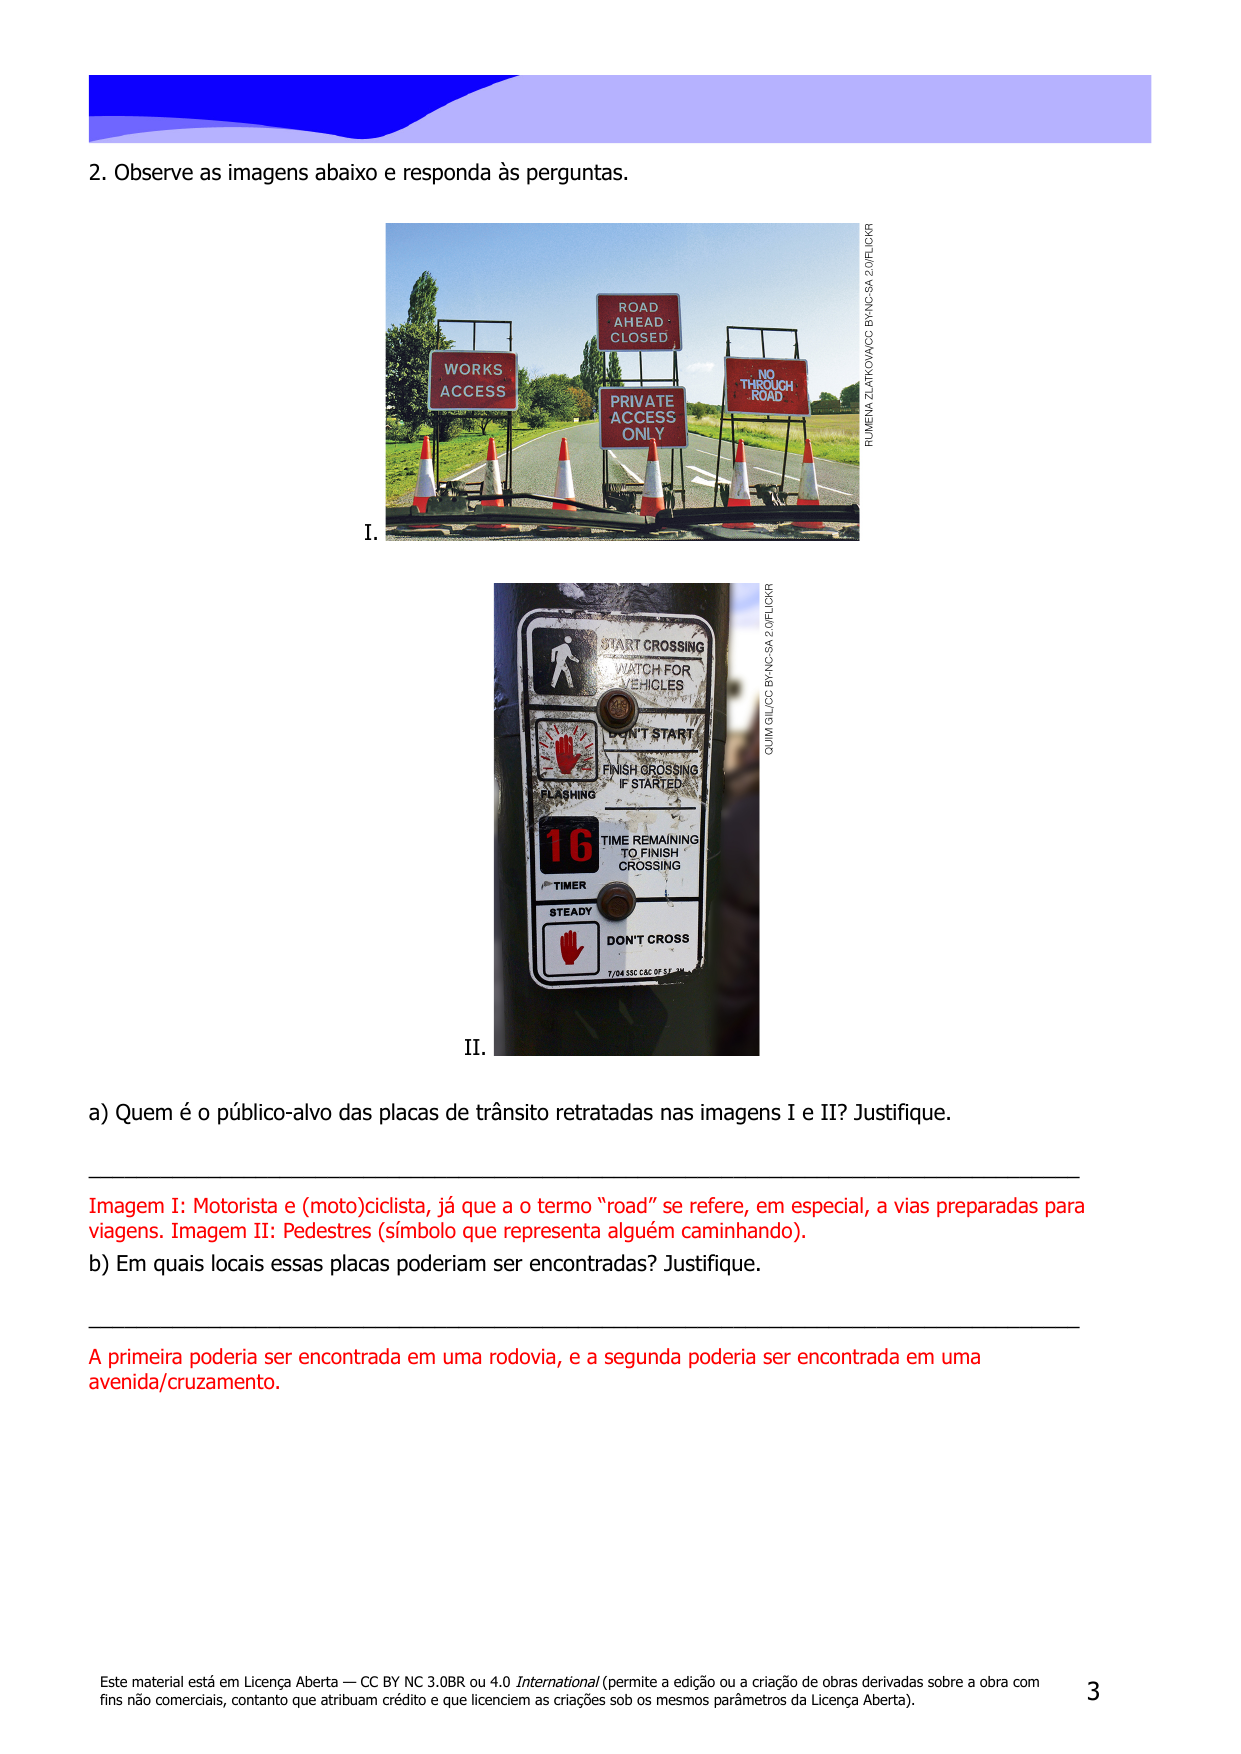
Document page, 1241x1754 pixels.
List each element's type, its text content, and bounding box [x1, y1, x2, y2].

text Imagem I: Motorista e (moto)ciclista, já que a o termo “road” se refere, em especial, a vias preparadas para viagens. Imagem II: Pedestres (símbolo que representa alguém caminhando). [89, 1193, 1152, 1243]
picture [385, 223, 877, 541]
text ___________________________________________________________________________________ [89, 1278, 1152, 1338]
text A primeira poderia ser encontrada em uma rodovia, e a segunda poderia ser encontrada em uma avenida/cruzamento. [89, 1343, 1152, 1394]
text 2. Observe as imagens abaixo e responda às perguntas. [89, 159, 1152, 185]
text ___________________________________________________________________________________ [89, 1128, 1152, 1187]
picture [88, 75, 1152, 156]
picture [493, 583, 777, 1056]
text b) Em quais locais essas placas poderiam ser encontradas? Justifique. [89, 1249, 1152, 1276]
text a) Quem é o público-alvo das placas de trânsito retratadas nas imagens I e II? Justifique. [89, 1098, 1152, 1125]
